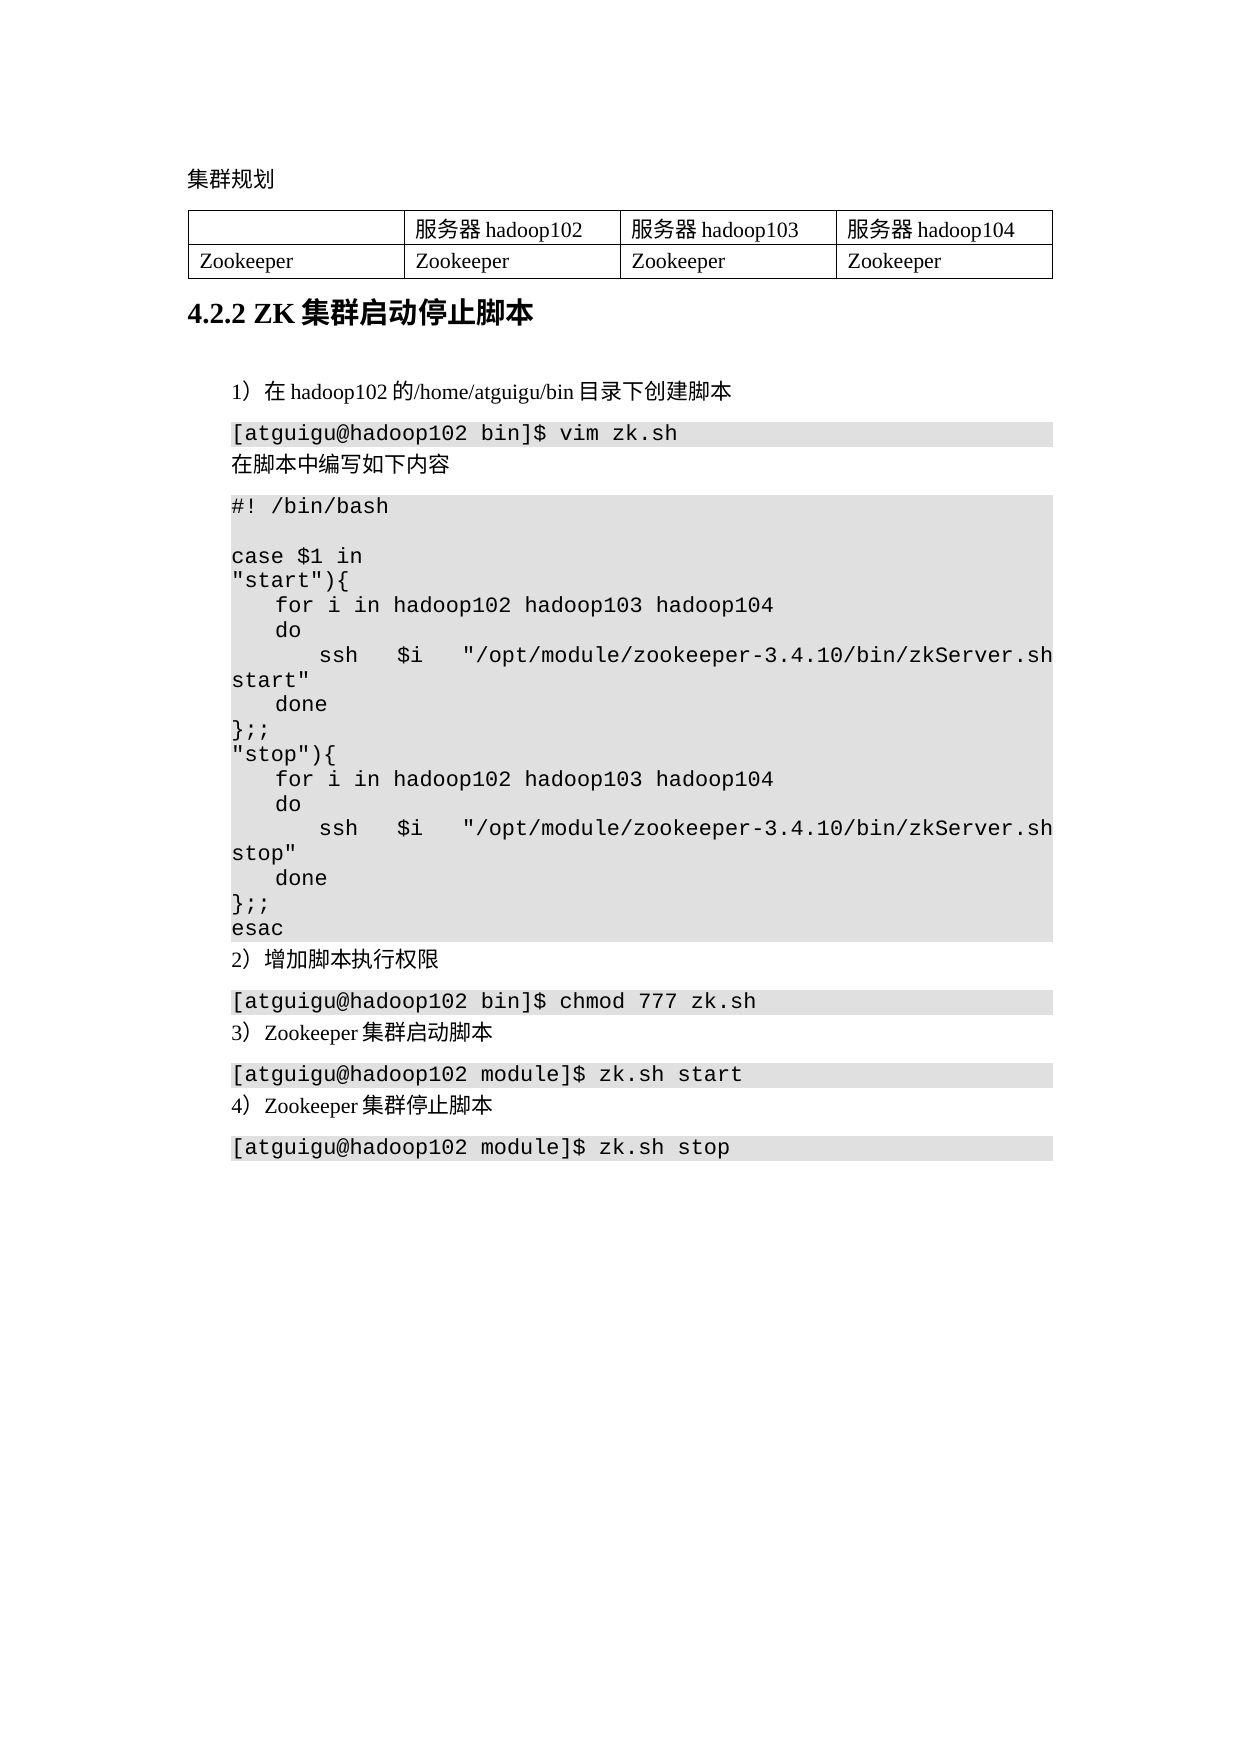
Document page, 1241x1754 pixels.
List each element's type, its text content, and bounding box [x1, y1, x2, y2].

table_header 服务器hadoop104 [837, 211, 1052, 244]
text "start"){ [231, 570, 1053, 594]
text };; [231, 892, 1053, 917]
text case $1 in [231, 545, 1053, 570]
text for i in hadoop102 hadoop103 hadoop104 [231, 594, 1053, 619]
text };; [231, 718, 1053, 743]
table_cell Zookeeper [405, 245, 620, 277]
text do [231, 793, 1053, 818]
text 1）在hadoop102的/home/atguigu/bin目录下创建脚本 [187, 374, 1053, 406]
text "stop"){ [231, 743, 1053, 768]
text 3）Zookeeper集群启动脚本 [187, 1015, 1053, 1047]
text ssh $i "/opt/module/zookeeper-3.4.10/bin/zkServer.sh start" [231, 644, 1053, 694]
table_header 服务器hadoop103 [621, 211, 836, 244]
text #! /bin/bash [231, 495, 1053, 520]
text for i in hadoop102 hadoop103 hadoop104 [231, 768, 1053, 793]
table_cell Zookeeper [621, 245, 836, 277]
text 集群规划 [187, 162, 1053, 194]
text do [231, 619, 1053, 644]
table_header [189, 211, 404, 244]
text 2）增加脚本执行权限 [187, 942, 1053, 974]
text done [231, 867, 1053, 892]
text 4）Zookeeper集群停止脚本 [187, 1088, 1053, 1120]
table_header 服务器hadoop102 [405, 211, 620, 244]
text [atguigu@hadoop102 module]$ zk.sh start [231, 1063, 1053, 1088]
text esac [231, 917, 1053, 942]
text [atguigu@hadoop102 module]$ zk.sh stop [231, 1136, 1053, 1161]
table_cell Zookeeper [837, 245, 1052, 277]
table_cell Zookeeper [189, 245, 404, 277]
text [atguigu@hadoop102 bin]$ vim zk.sh [231, 422, 1053, 447]
subtitle 4.2.2 ZK集群启动停止脚本 [187, 279, 1053, 343]
text ssh $i "/opt/module/zookeeper-3.4.10/bin/zkServer.sh stop" [231, 818, 1053, 867]
text done [231, 694, 1053, 718]
text 在脚本中编写如下内容 [187, 447, 1053, 479]
text [atguigu@hadoop102 bin]$ chmod 777 zk.sh [231, 990, 1053, 1015]
